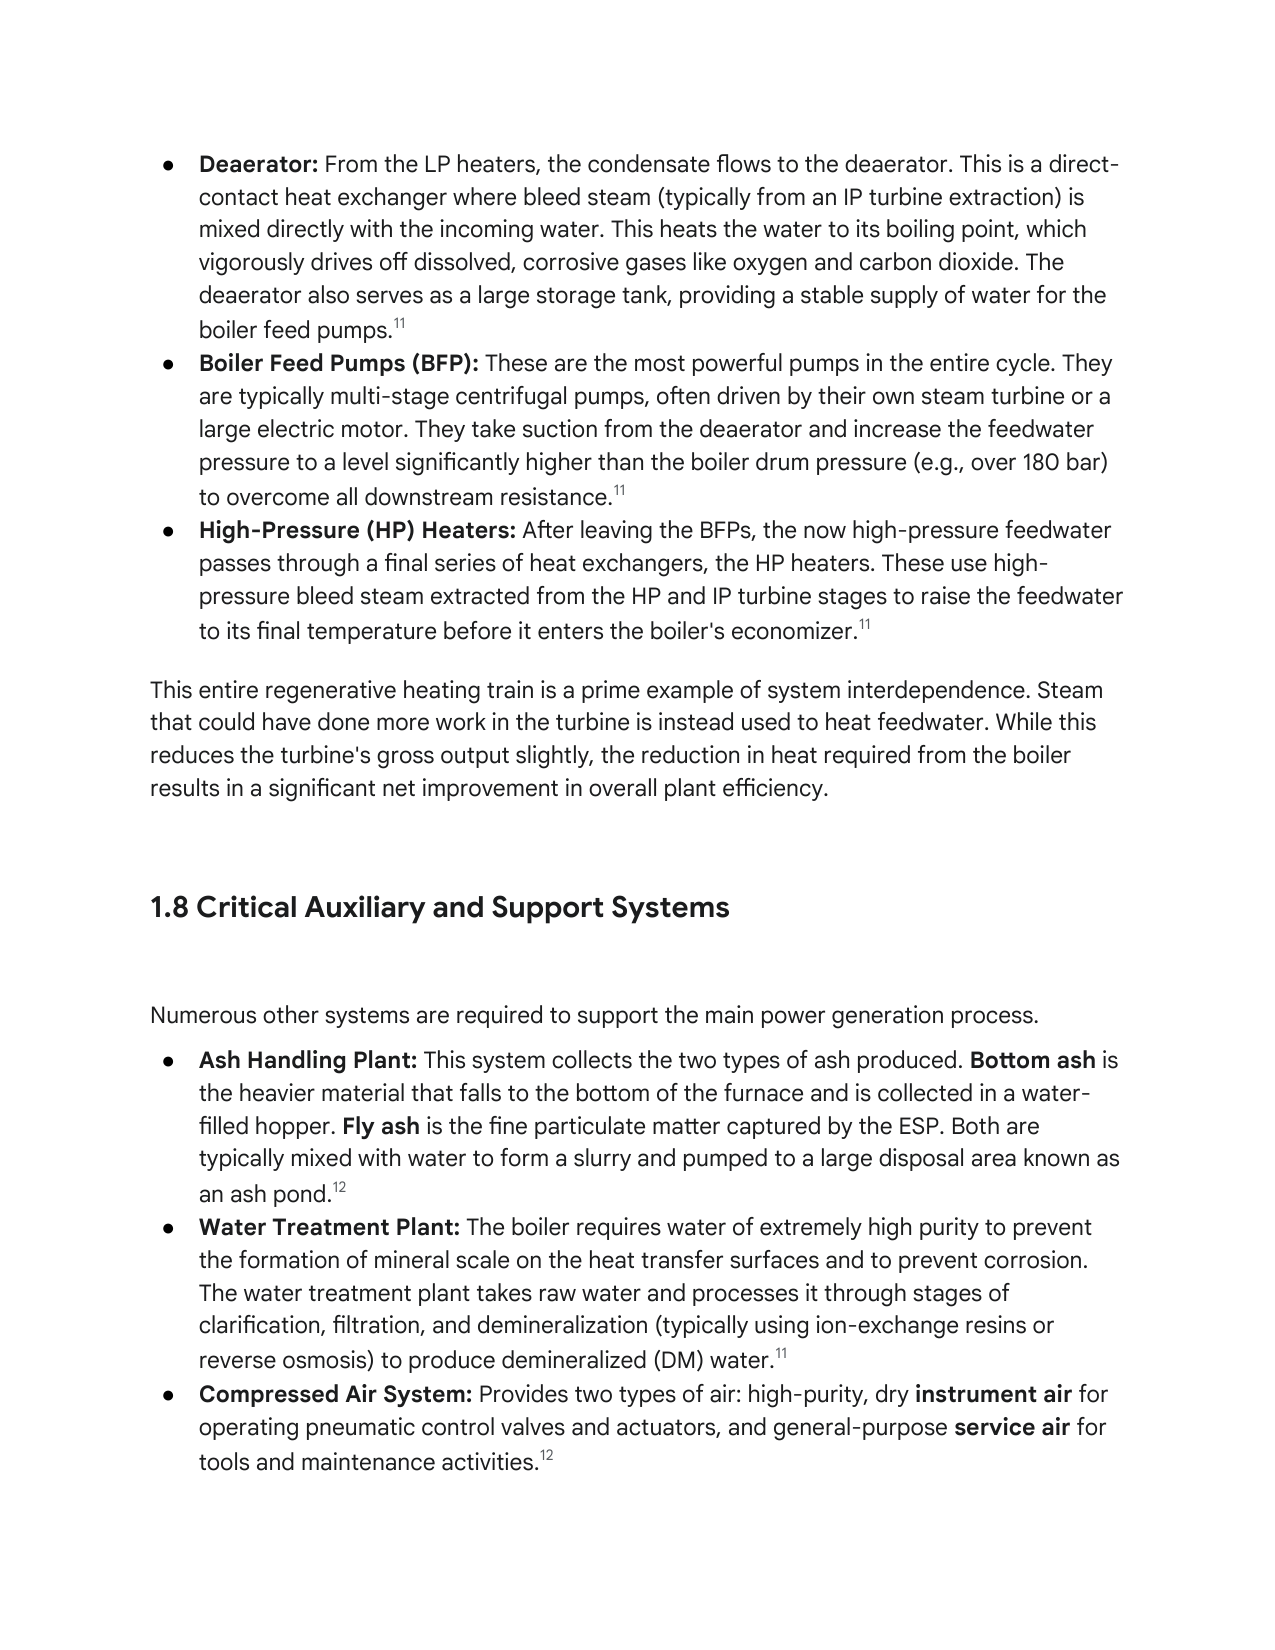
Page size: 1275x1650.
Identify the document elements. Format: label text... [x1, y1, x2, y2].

list Boiler Feed Pumps (BFP): These are the most powerful pumps in the entire cycle. They are typically multi-stage centrifugal pumps, often driven by their own steam turbine or a large electric motor. They take suction from the deaerator and increase the feedwater pressure to a level significantly higher than the boiler drum pressure (e.g., over 180 bar) to overcome all downstream resistance.11 [161, 350, 1125, 512]
text This entire regenerative heating train is a prime example of system interdependence. Steam that could have done more work in the turbine is instead used to heat feedwater. While this reduces the turbine's gross output slightly, the reduction in heat required from the boiler results in a significant net improvement in overall plant efficiency. [150, 676, 1125, 803]
list Ash Handling Plant: This system collects the two types of ash produced. Bottom ash is the heavier material that falls to the bottom of the furnace and is collected in a water-filled hopper. Fly ash is the fine particulate matter captured by the ESP. Both are typically mixed with water to form a slurry and pumped to a large disposal area known as an ash pond.12 [161, 1047, 1125, 1209]
list High-Pressure (HP) Heaters: After leaving the BFPs, the now high-pressure feedwater passes through a final series of heat exchangers, the HP heaters. These use high-pressure bleed steam extracted from the HP and IP turbine stages to raise the feedwater to its final temperature before it enters the boiler's economizer.11 [161, 517, 1125, 647]
subtitle 1.8 Critical Auxiliary and Support Systems [150, 889, 1125, 926]
list Compressed Air System: Provides two types of air: high-purity, dry instrument air for operating pneumatic control valves and actuators, and general-purpose service air for tools and maintenance activities.12 [161, 1381, 1125, 1478]
text Numerous other systems are required to support the main power generation process. [150, 1001, 1125, 1030]
list Water Treatment Plant: The boiler requires water of extremely high purity to prevent the formation of mineral scale on the heat transfer surfaces and to prevent corrosion. The water treatment plant takes raw water and processes it through stages of clarification, filtration, and demineralization (typically using ion-exchange resins or reverse osmosis) to produce demineralized (DM) water.11 [161, 1213, 1125, 1376]
list Deaerator: From the LP heaters, the condensate flows to the deaerator. This is a direct-contact heat exchanger where bleed steam (typically from an IP turbine extraction) is mixed directly with the incoming water. This heats the water to its boiling point, which vigorously drives off dissolved, corrosive gases like oxygen and carbon dioxide. The deaerator also serves as a large storage tank, providing a stable supply of water for the boiler feed pumps.11 [161, 150, 1125, 345]
